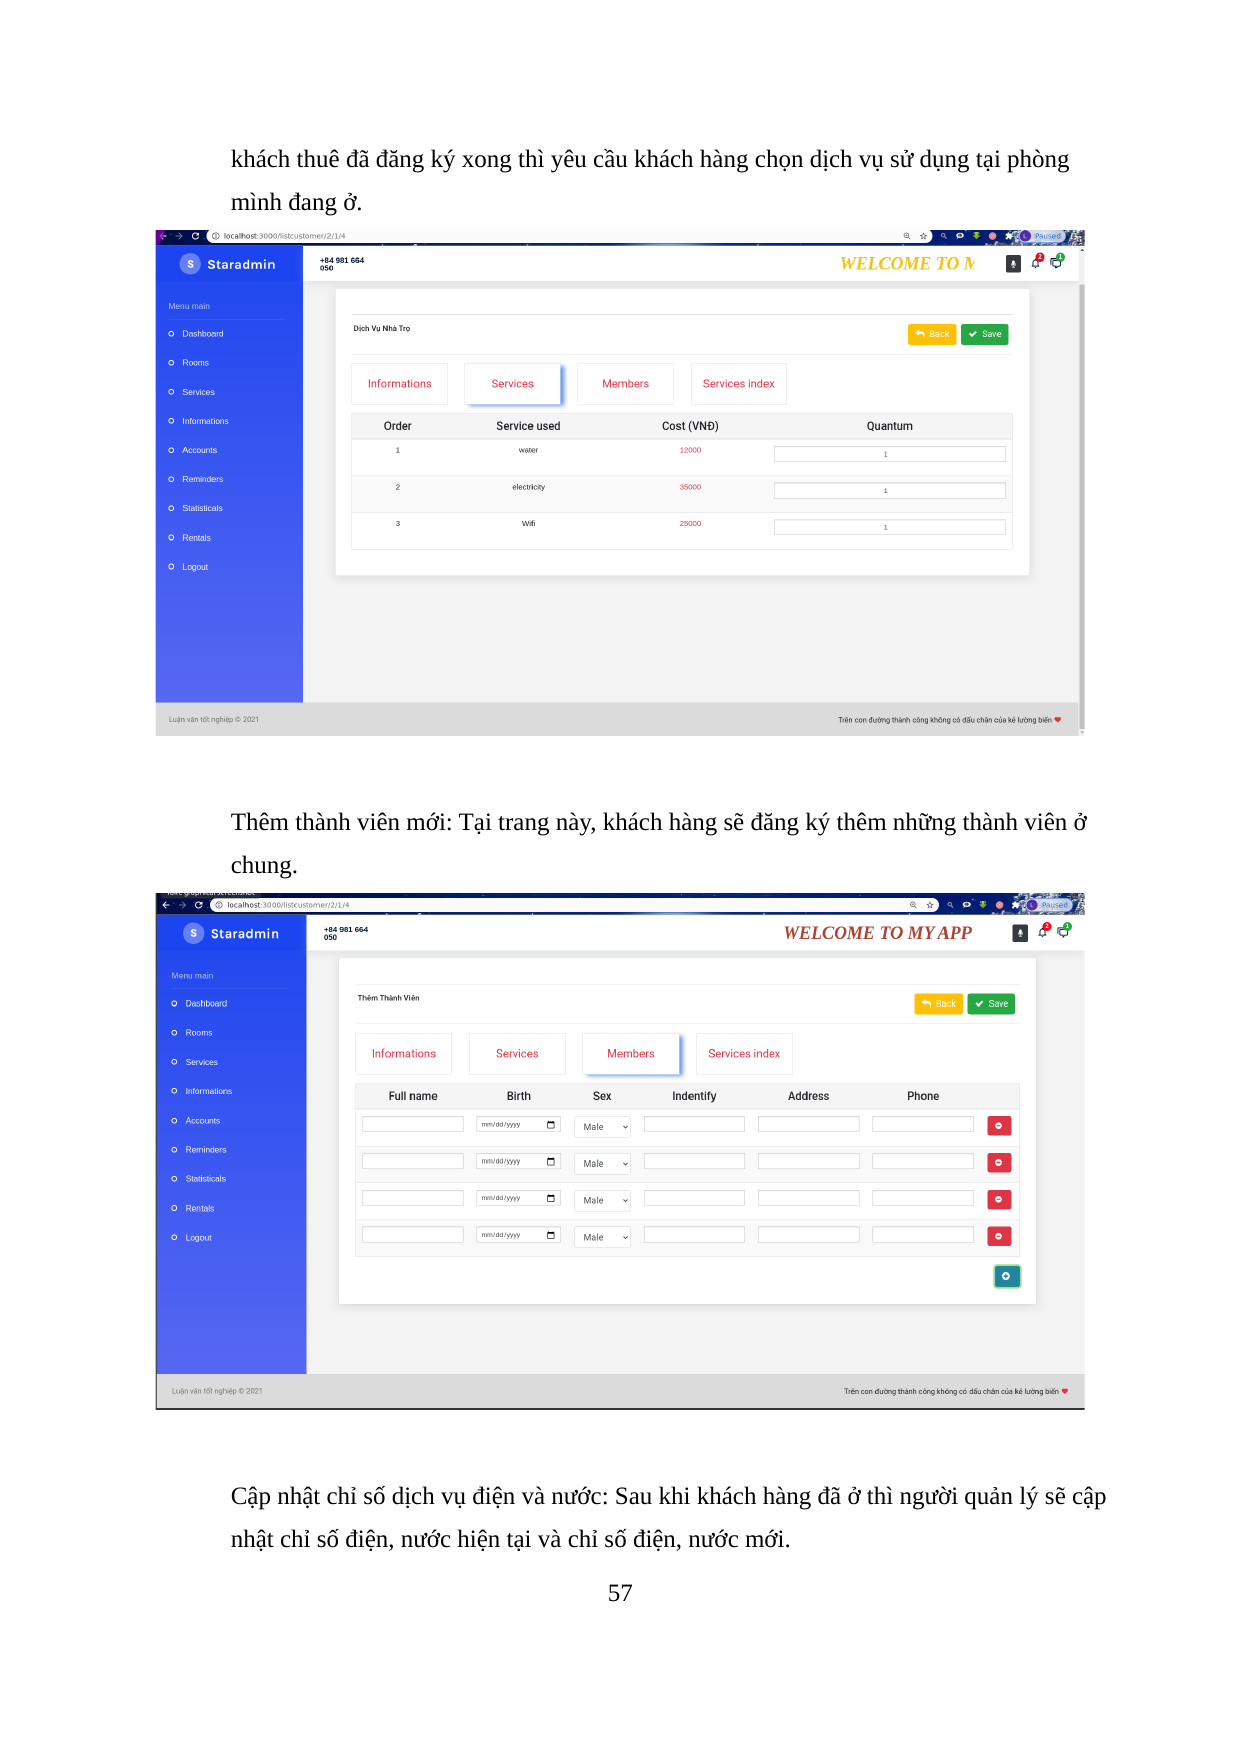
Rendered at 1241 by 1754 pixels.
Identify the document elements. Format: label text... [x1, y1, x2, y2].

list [193, 144, 1122, 216]
picture [155, 230, 1085, 736]
text Thêm thành viên mới: Tại trang này, khách hàng sẽ đăng ký thêm những thành viên ở chung. [231, 807, 1122, 879]
text Cập nhật chỉ số dịch vụ điện và nước: Sau khi khách hàng đã ở thì người quản lý sẽ cập nhật chỉ số điện, nước hiện tại và chỉ số điện, nước mới. [231, 1481, 1122, 1553]
picture [155, 893, 1085, 1410]
